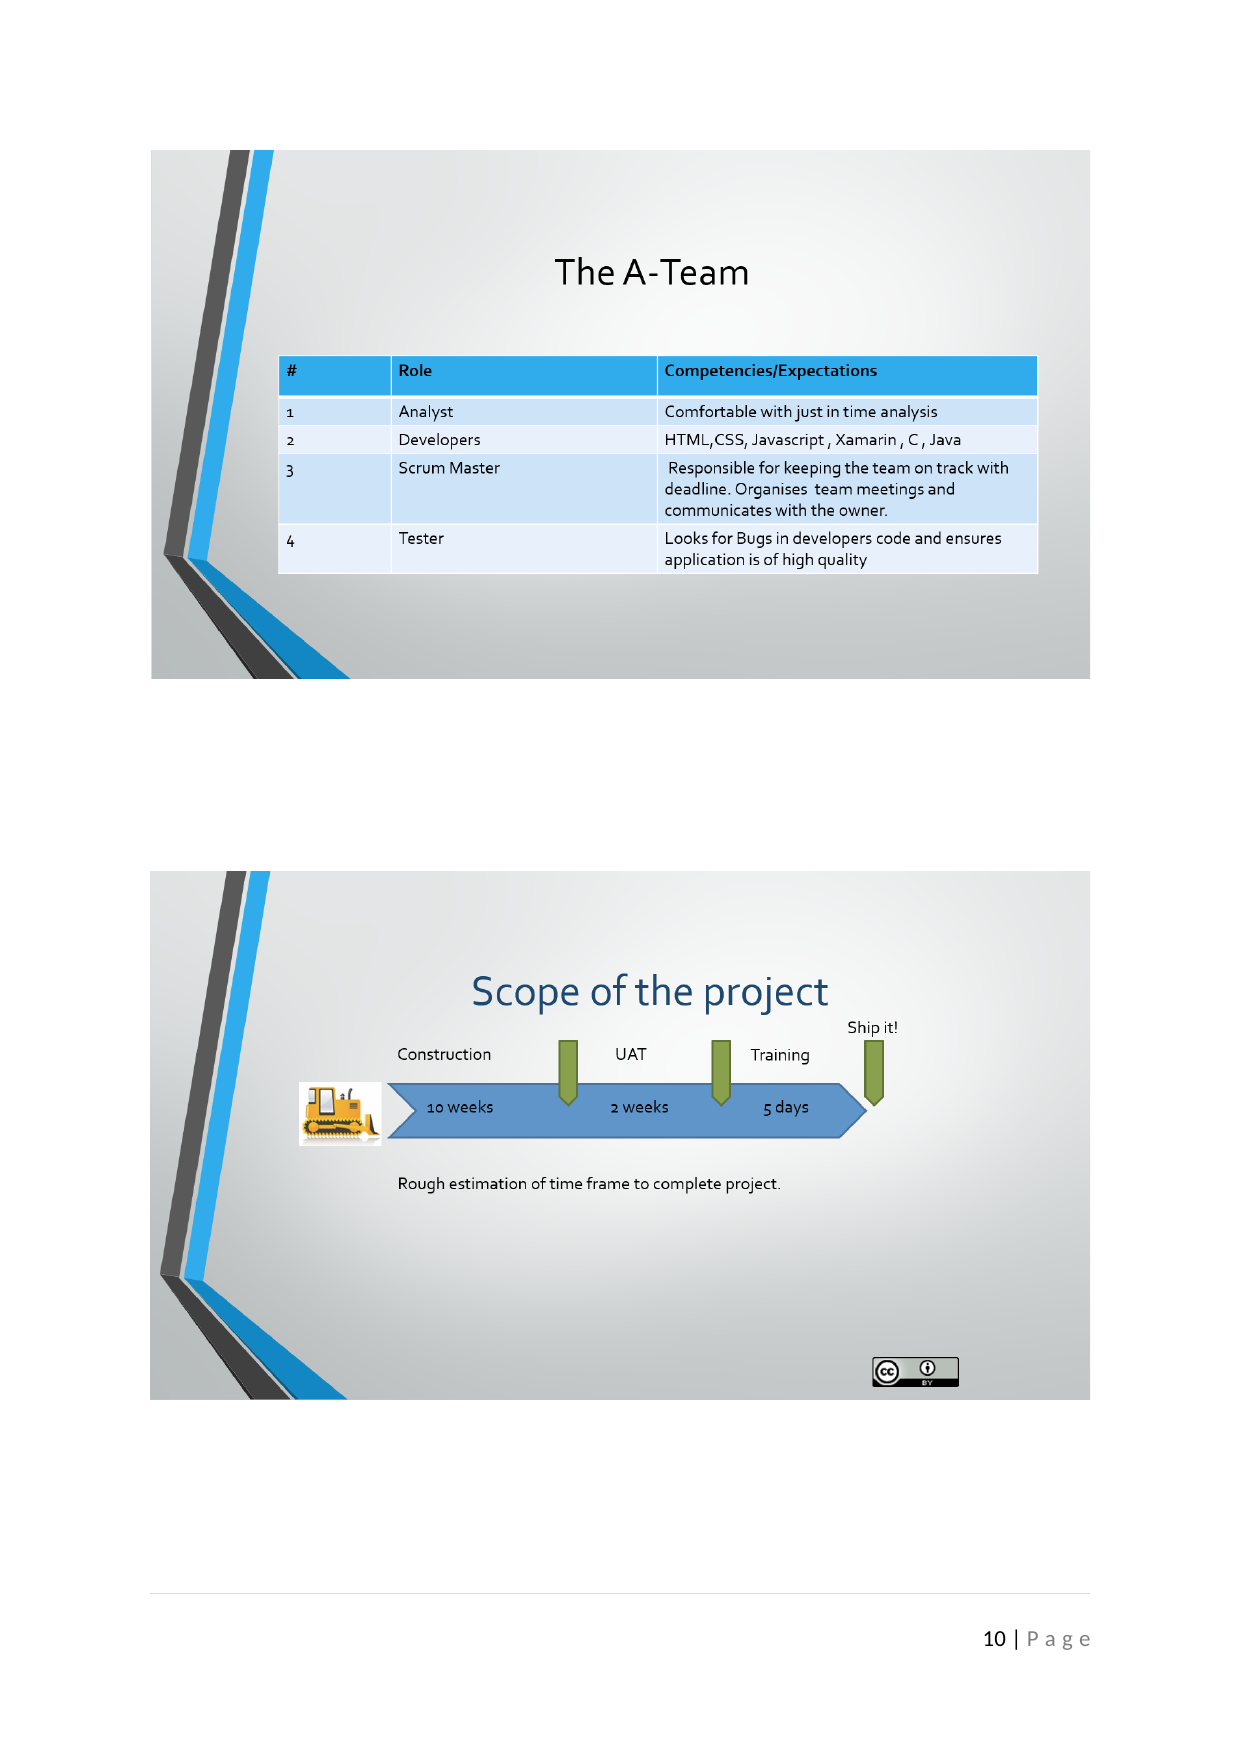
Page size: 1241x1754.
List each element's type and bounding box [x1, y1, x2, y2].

picture [151, 150, 1091, 679]
picture [150, 871, 1091, 1400]
